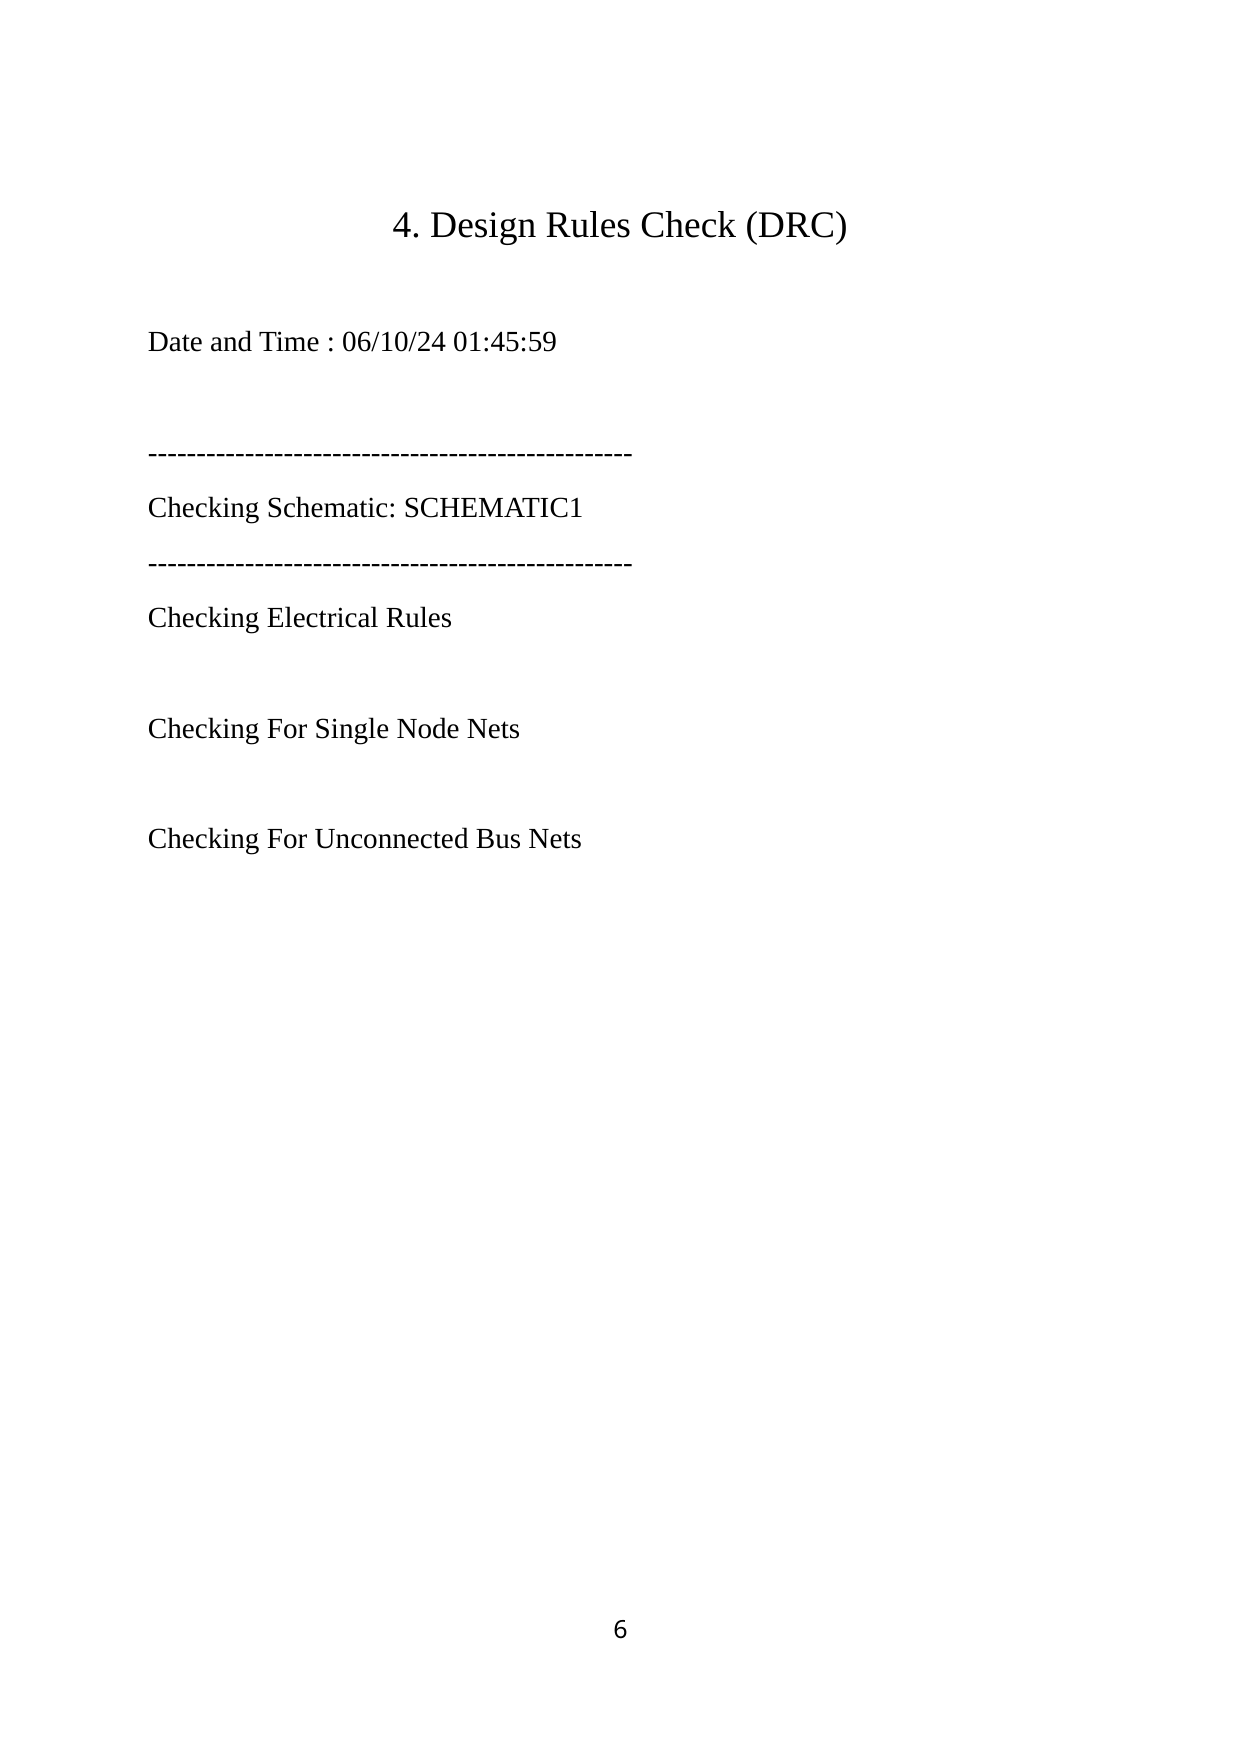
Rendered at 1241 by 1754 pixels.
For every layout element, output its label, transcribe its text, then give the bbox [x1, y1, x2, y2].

text Checking Electrical Rules [148, 600, 1093, 634]
text Date and Time : 06/10/24 01:45:59 [148, 324, 1093, 358]
text Checking Schematic: SCHEMATIC1 [148, 490, 1093, 523]
text -------------------------------------------------- [148, 435, 1093, 468]
text -------------------------------------------------- [148, 545, 1093, 579]
text Checking For Single Node Nets [148, 711, 1093, 744]
text 4. Design Rules Check (DRC) [148, 203, 1093, 246]
text Checking For Unconnected Bus Nets [148, 821, 1093, 855]
